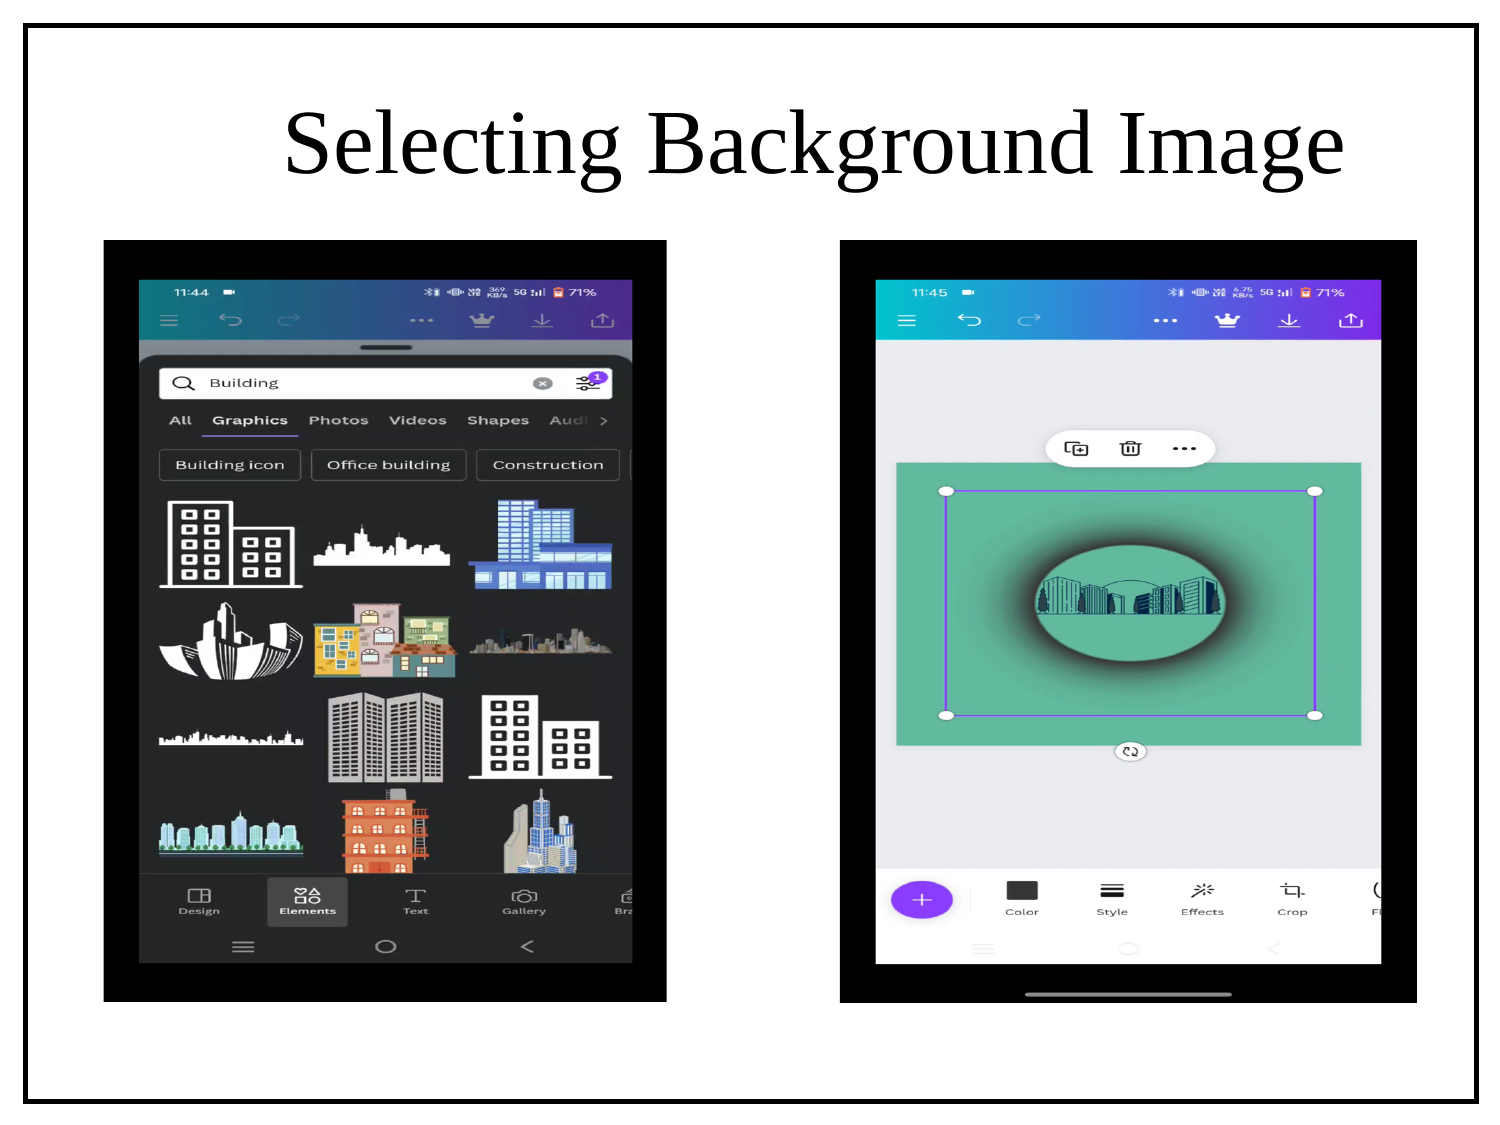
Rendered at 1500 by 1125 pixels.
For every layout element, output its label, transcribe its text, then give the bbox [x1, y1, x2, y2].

picture [839, 240, 1417, 1003]
text Selecting Background Image [193, 92, 1435, 194]
picture [103, 240, 667, 1002]
